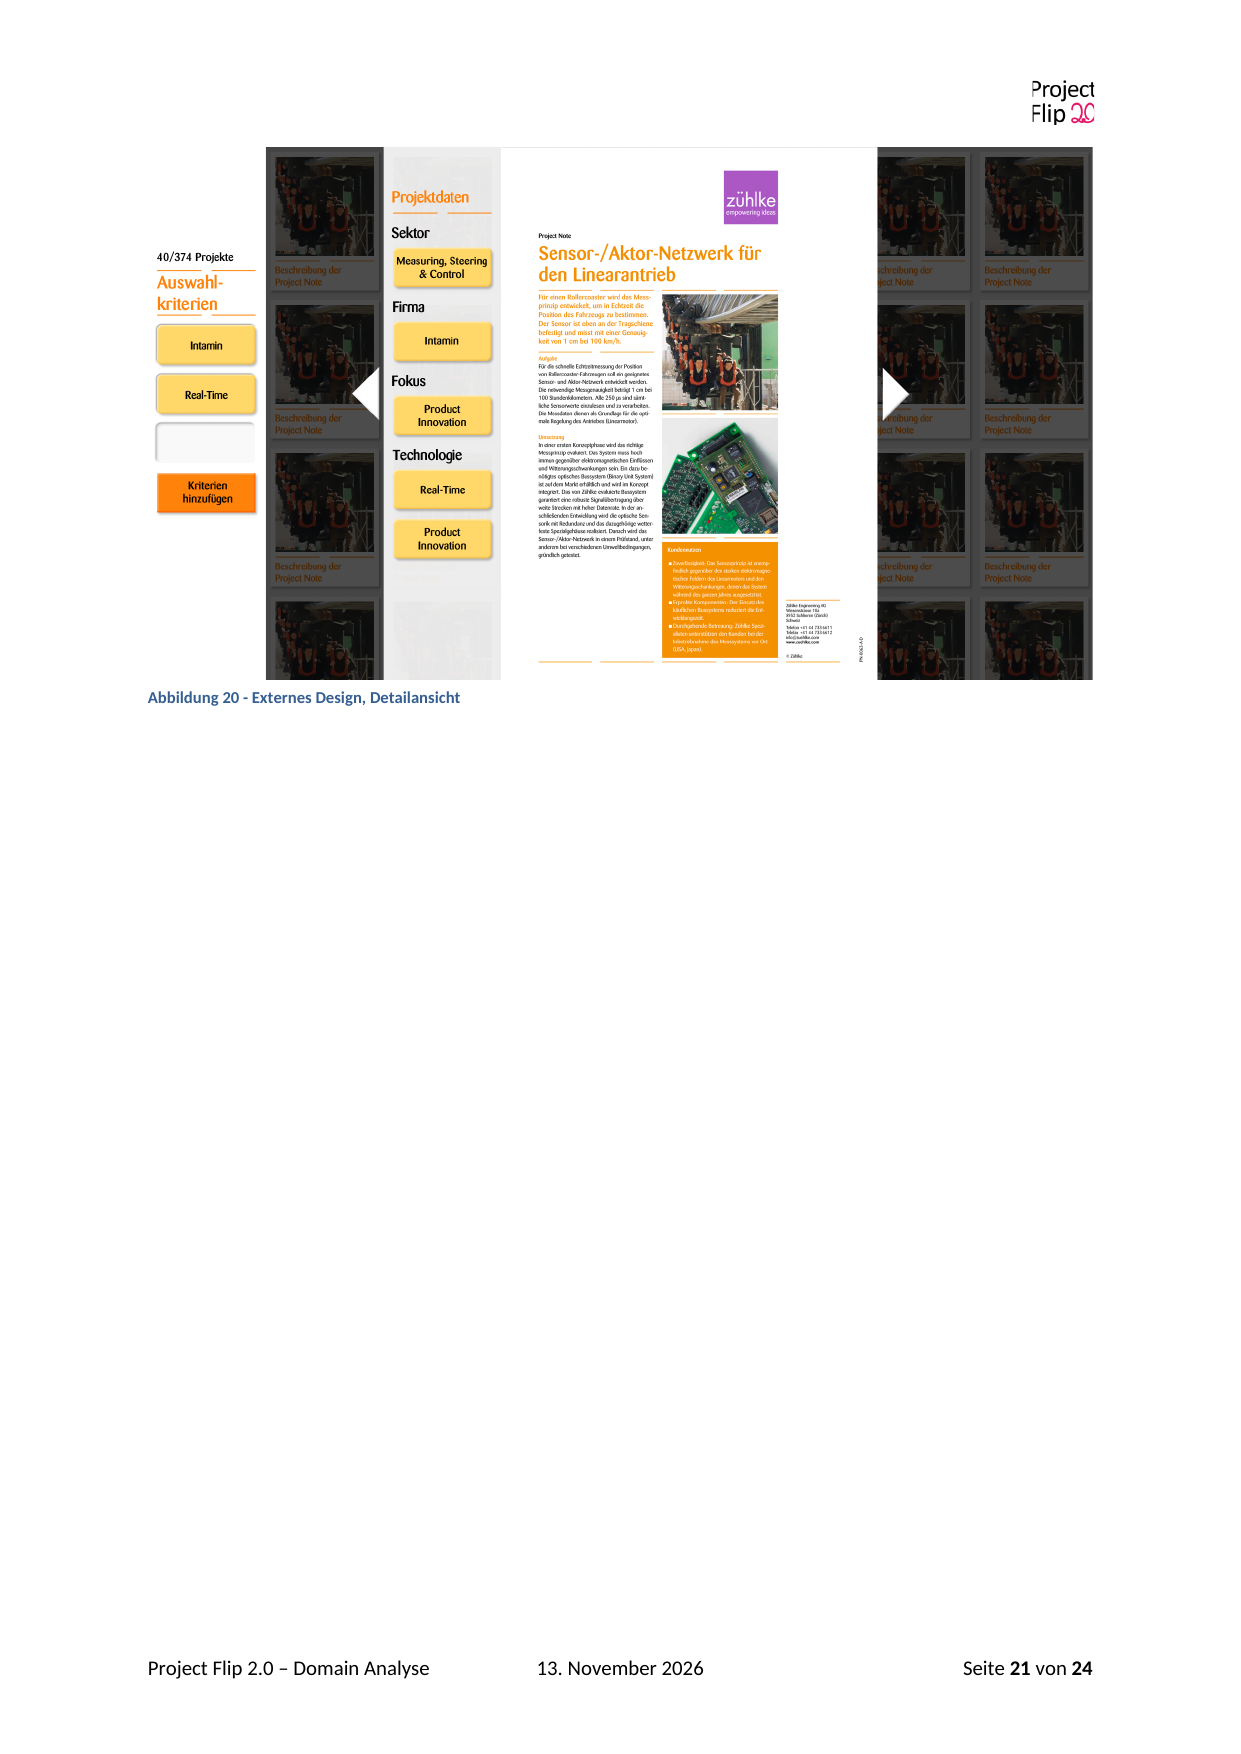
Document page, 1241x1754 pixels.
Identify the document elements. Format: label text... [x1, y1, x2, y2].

picture [1081, 79, 1097, 124]
text Abbildung 20 - Externes Design, Detailansicht [148, 687, 1093, 708]
picture [147, 147, 1093, 680]
